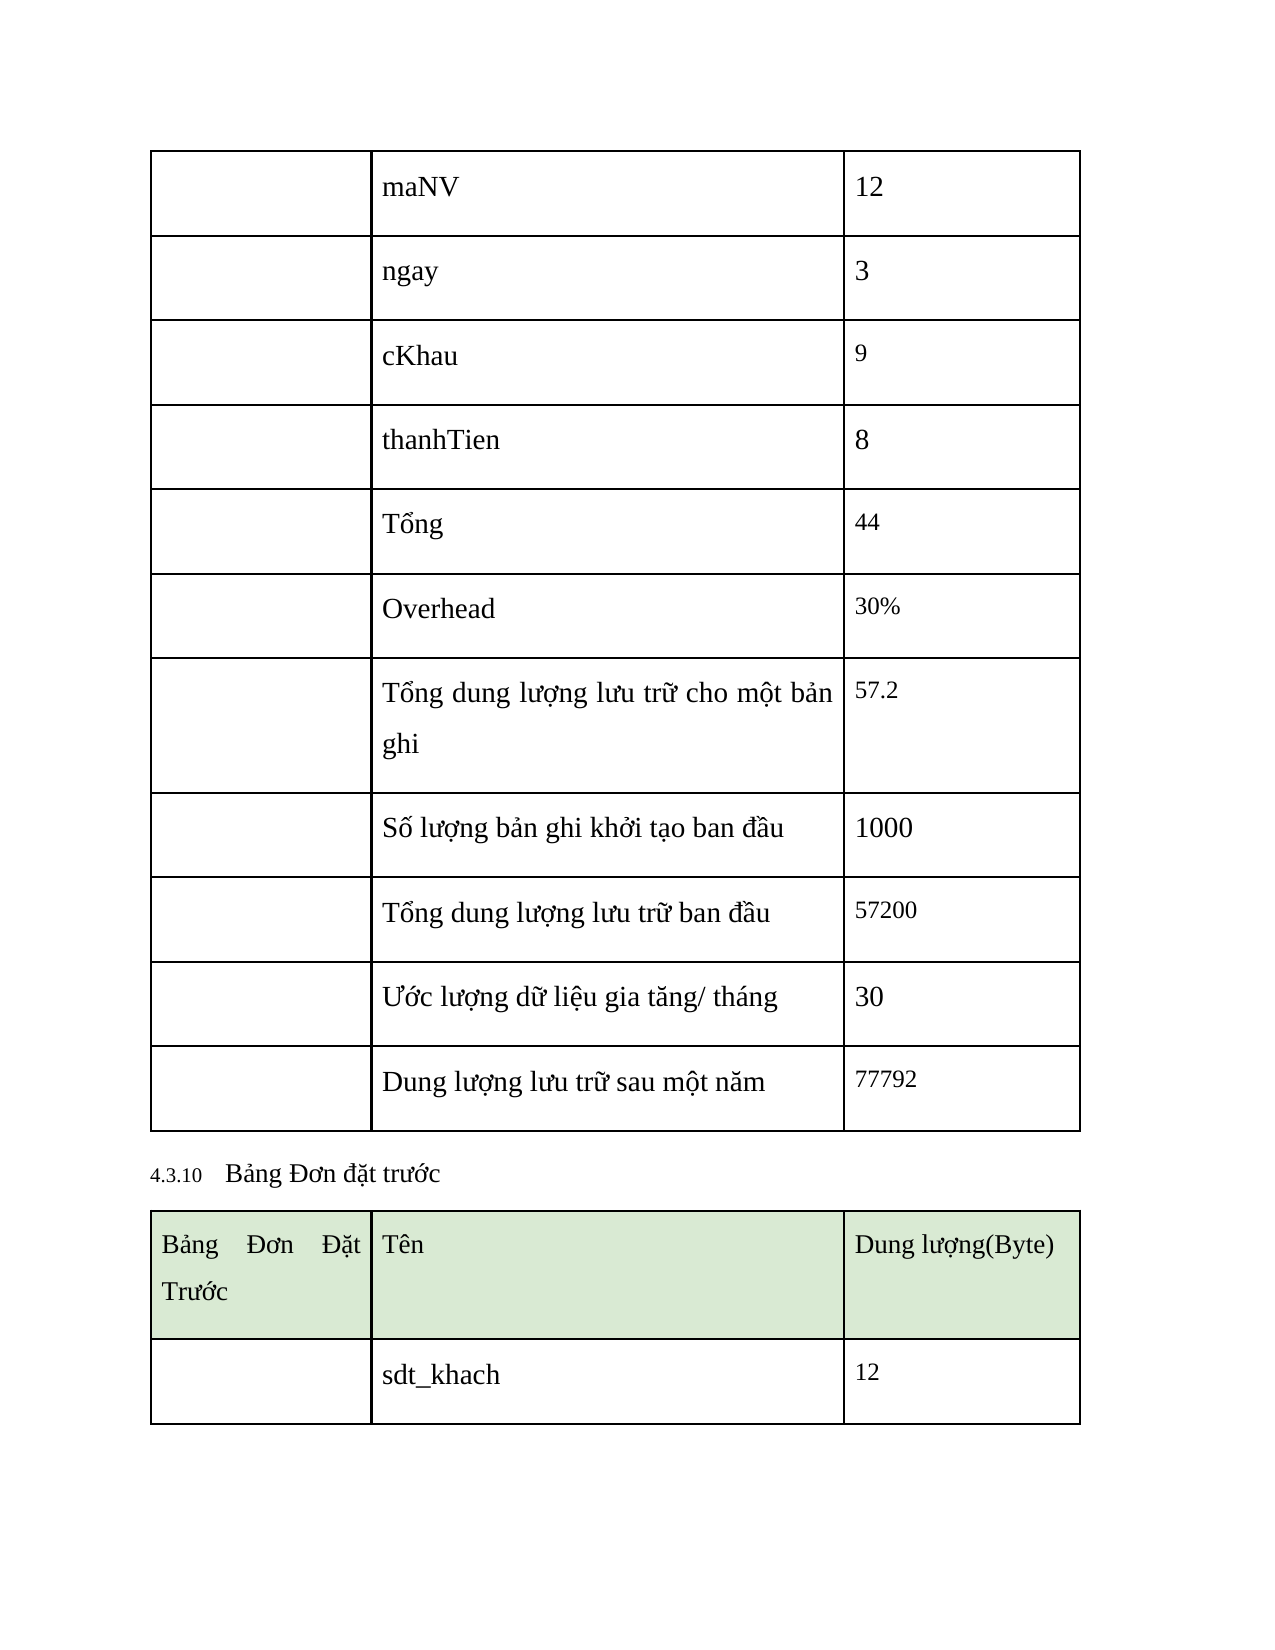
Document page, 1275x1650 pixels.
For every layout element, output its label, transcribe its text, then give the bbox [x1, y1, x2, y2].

table_cell 57.2 [845, 659, 1079, 792]
table_cell 12 [845, 152, 1079, 234]
table_cell 1000 [845, 794, 1079, 876]
table_header Bảng Đơn Đặt Trước [152, 1212, 370, 1338]
table_cell 30% [845, 575, 1079, 657]
table_header Dung lượng(Byte) [845, 1212, 1079, 1338]
table_cell 8 [845, 406, 1079, 488]
table_cell cKhau [373, 321, 843, 403]
table_cell [152, 794, 370, 876]
table_cell [152, 490, 370, 572]
table_cell 30 [845, 963, 1079, 1045]
table_cell 12 [845, 1340, 1079, 1423]
table_cell 57200 [845, 878, 1079, 961]
table_cell [152, 878, 370, 961]
table_header Tên [373, 1212, 843, 1338]
table_cell [152, 1047, 370, 1129]
table_cell [152, 963, 370, 1045]
table_cell Tổng dung lượng lưu trữ ban đầu [373, 878, 843, 961]
table_cell ngay [373, 237, 843, 319]
table_cell 77792 [845, 1047, 1079, 1129]
table_cell 44 [845, 490, 1079, 572]
table_cell Tổng dung lượng lưu trữ cho một bản ghi [373, 659, 843, 792]
table_cell Tổng [373, 490, 843, 572]
table_cell thanhTien [373, 406, 843, 488]
table_cell 3 [845, 237, 1079, 319]
table_cell [152, 1340, 370, 1423]
table_cell Ước lượng dữ liệu gia tăng/ tháng [373, 963, 843, 1045]
table_cell Overhead [373, 575, 843, 657]
table_cell maNV [373, 152, 843, 234]
subtitle Bảng Đơn đặt trước [150, 1157, 1125, 1188]
table_cell Dung lượng lưu trữ sau một năm [373, 1047, 843, 1129]
table_cell 9 [845, 321, 1079, 403]
table_cell [152, 321, 370, 403]
table_cell [152, 152, 370, 234]
table_cell [152, 575, 370, 657]
table_cell sdt_khach [373, 1340, 843, 1423]
table_cell Số lượng bản ghi khởi tạo ban đầu [373, 794, 843, 876]
table_cell [152, 659, 370, 792]
table_cell [152, 406, 370, 488]
table_cell [152, 237, 370, 319]
